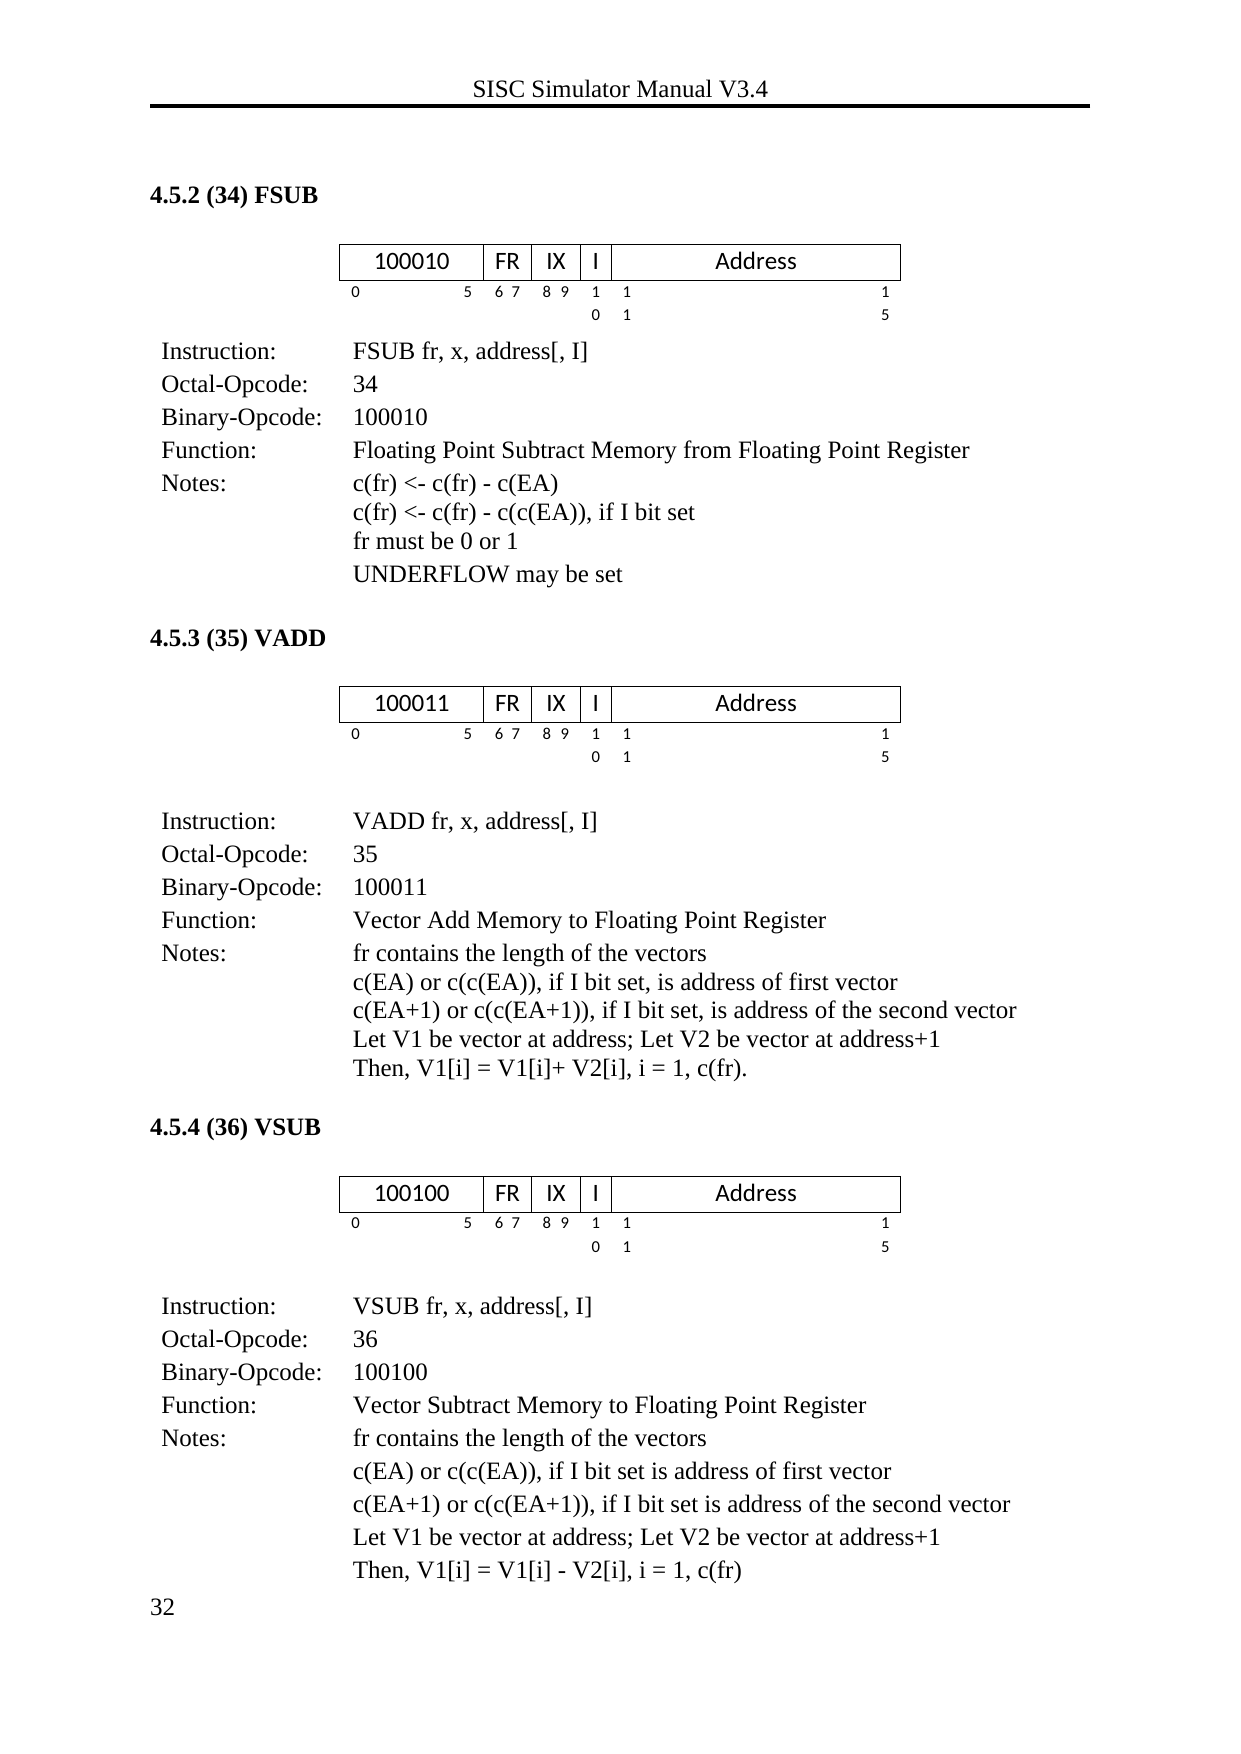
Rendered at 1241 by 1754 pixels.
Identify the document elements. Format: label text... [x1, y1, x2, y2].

table_cell 100010 [341, 403, 1080, 436]
table_cell Octal-Opcode: [150, 839, 341, 872]
table_cell Vector Add Memory to Floating Point Register [341, 905, 1095, 938]
table_header IX [532, 1177, 580, 1212]
table_header FR [484, 687, 531, 722]
table_header Address [612, 1177, 900, 1212]
table_cell Notes: [150, 469, 341, 592]
table_cell 0 5 [340, 1213, 483, 1261]
table_header I [581, 687, 611, 722]
table_cell Floating Point Subtract Memory from Floating Point Register [341, 436, 1080, 468]
table_cell 0 5 [340, 281, 483, 329]
table_cell 1 0 [580, 723, 611, 771]
table_cell 8 9 [531, 723, 580, 771]
table_cell fr contains the length of the vectors c(EA) or c(c(EA)), if I bit set, is address of first vector c(EA+1) or c(c(EA+1)), if I bit set, is address of the second vector Let V1 be vector at address; Let V2 be vector at address+1 Then, V1[i] = V1[i]+ V2[i], i = 1, c(fr). [341, 938, 1095, 1082]
table_header VSUB fr, x, address[, I] [341, 1291, 1095, 1324]
subtitle 4.5.3 (35) VADD [150, 623, 1090, 651]
table_cell c(fr) <- c(fr) - c(EA) c(fr) <- c(fr) - c(c(EA)), if I bit set fr must be 0 or 1 UNDERFLOW may be set [341, 469, 1080, 592]
table_cell 1 1 1 5 [611, 1213, 901, 1261]
table_header 100100 [340, 1177, 483, 1212]
table_cell 36 [341, 1324, 1095, 1357]
table_cell 8 9 [531, 1213, 580, 1261]
table_header Address [612, 245, 900, 280]
table_cell Binary-Opcode: [150, 403, 341, 436]
table_header Instruction: [150, 1291, 341, 1324]
table_cell 6 7 [483, 281, 531, 329]
table_cell 34 [341, 370, 1080, 402]
table_cell Function: [150, 436, 341, 468]
table_cell 6 7 [483, 723, 531, 771]
table_header FR [484, 1177, 531, 1212]
table_cell Vector Subtract Memory to Floating Point Register [341, 1390, 1095, 1423]
table_header I [581, 1177, 611, 1212]
table_header FR [484, 245, 531, 280]
table_cell Octal-Opcode: [150, 1324, 341, 1357]
table_header I [581, 245, 611, 280]
table_header 100011 [340, 687, 483, 722]
table_cell fr contains the length of the vectors c(EA) or c(c(EA)), if I bit set is address of first vector c(EA+1) or c(c(EA+1)), if I bit set is address of the second vector Let V1 be vector at address; Let V2 be vector at address+1 Then, V1[i] = V1[i] - V2[i], i = 1, c(fr) [341, 1423, 1095, 1588]
table_header IX [532, 245, 580, 280]
table_cell 1 0 [580, 281, 611, 329]
table_header Instruction: [150, 806, 341, 839]
table_header Address [612, 687, 900, 722]
table_header 100010 [340, 245, 483, 280]
table_cell 8 9 [531, 281, 580, 329]
table_cell 100100 [341, 1357, 1095, 1390]
table_cell 100011 [341, 872, 1095, 905]
table_header IX [532, 687, 580, 722]
table_cell Function: [150, 1390, 341, 1423]
table_cell 0 5 [340, 723, 483, 771]
table_cell 6 7 [483, 1213, 531, 1261]
table_cell 1 0 [580, 1213, 611, 1261]
subtitle 4.5.4 (36) VSUB [150, 1112, 1090, 1141]
subtitle 4.5.2 (34) FSUB [150, 181, 1090, 209]
table_header FSUB fr, x, address[, I] [341, 336, 1080, 369]
table_cell Binary-Opcode: [150, 872, 341, 905]
table_cell Octal-Opcode: [150, 370, 341, 402]
table_header Instruction: [150, 336, 341, 369]
table_cell Notes: [150, 938, 341, 1082]
table_cell 35 [341, 839, 1095, 872]
table_cell Function: [150, 905, 341, 938]
table_cell Notes: [150, 1423, 341, 1588]
table_header VADD fr, x, address[, I] [341, 806, 1095, 839]
table_cell Binary-Opcode: [150, 1357, 341, 1390]
table_cell 1 1 1 5 [611, 281, 901, 329]
table_cell 1 1 1 5 [611, 723, 901, 771]
